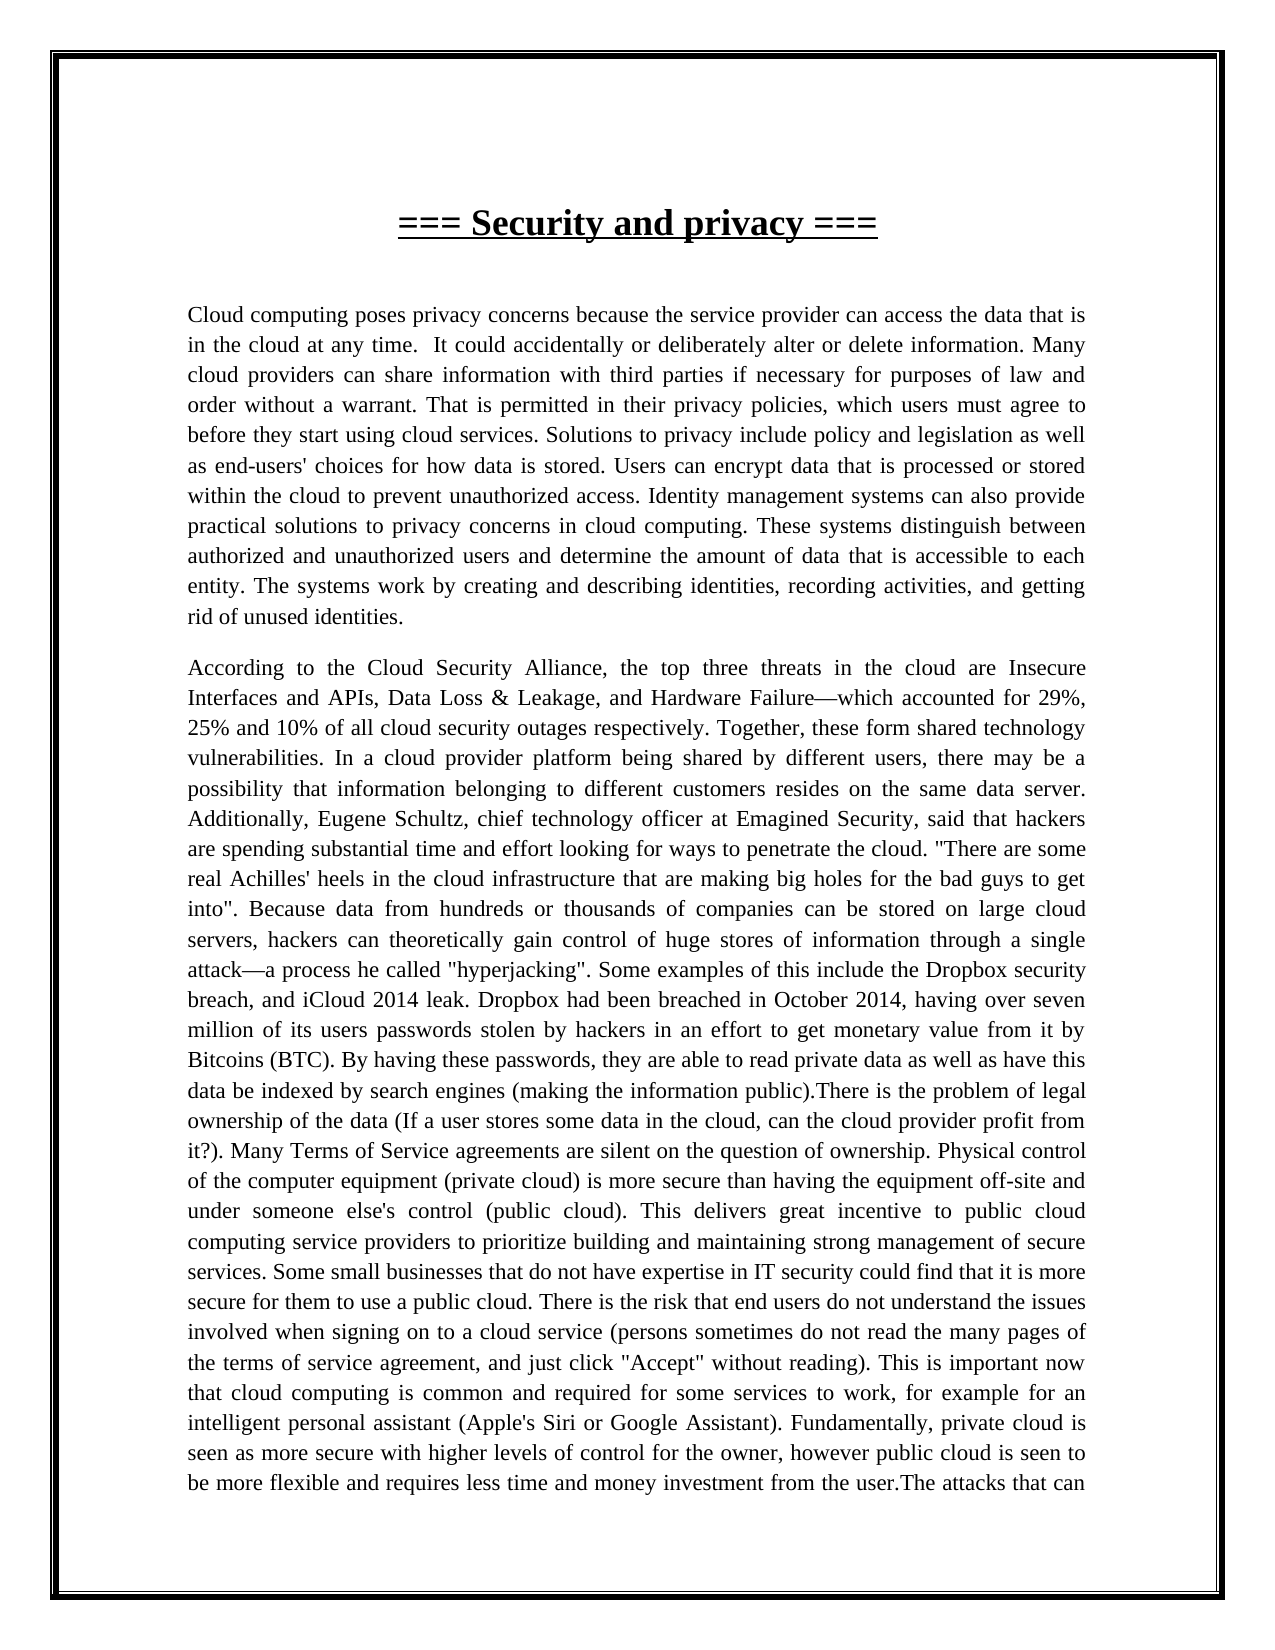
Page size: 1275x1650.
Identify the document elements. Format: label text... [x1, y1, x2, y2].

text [187, 654, 1087, 1496]
subtitle === Security and privacy === [187, 200, 1087, 243]
text Cloud computing poses privacy concerns because the service provider can access the data that is in the cloud at any time. It could accidentally or deliberately alter or delete information. Many cloud providers can share information with third parties if necessary for purposes of law and order without a warrant. That is permitted in their privacy policies, which users must agree to before they start using cloud services. Solutions to privacy include policy and legislation as well as end-users' choices for how data is stored. Users can encrypt data that is processed or stored within the cloud to prevent unauthorized access. Identity management systems can also provide practical solutions to privacy concerns in cloud computing. These systems distinguish between authorized and unauthorized users and determine the amount of data that is accessible to each entity. The systems work by creating and describing identities, recording activities, and getting rid of unused identities. [187, 301, 1087, 629]
